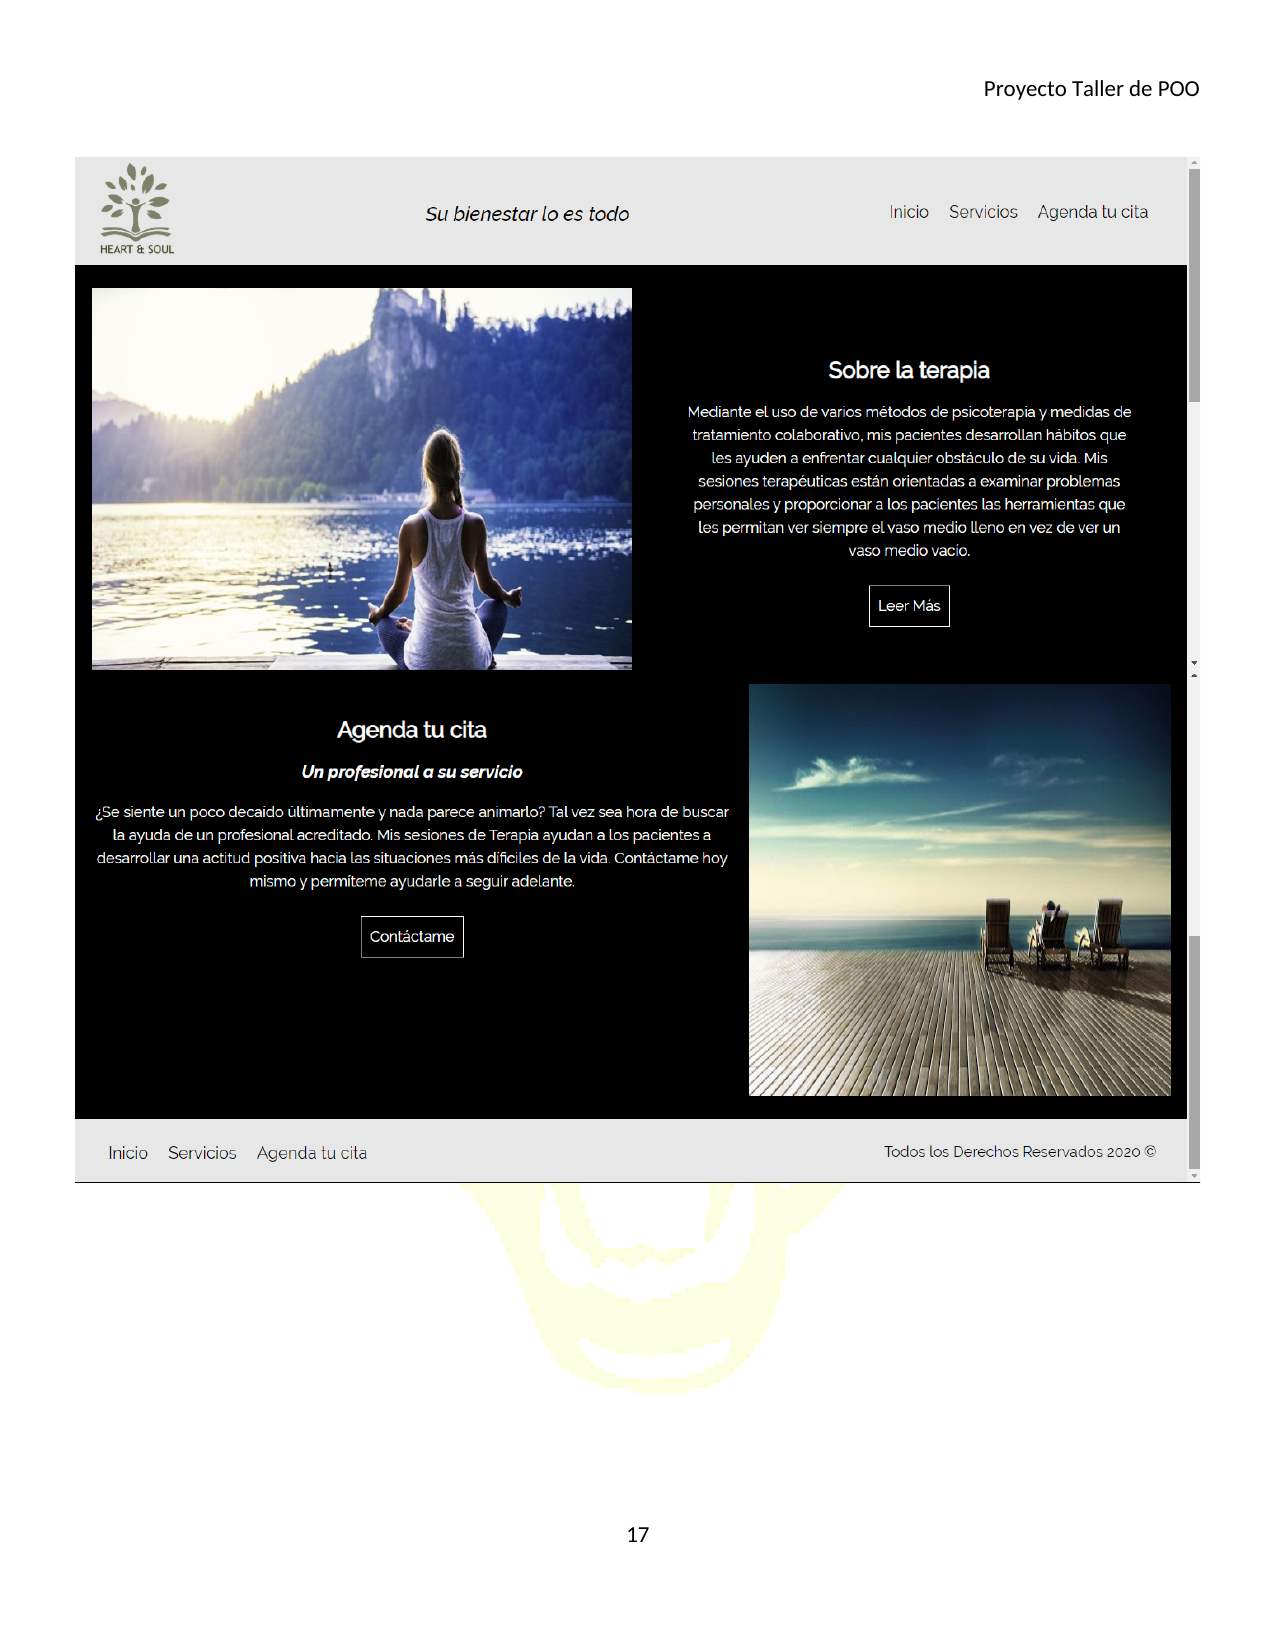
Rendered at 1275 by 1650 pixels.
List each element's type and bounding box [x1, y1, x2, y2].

picture [75, 157, 1200, 1183]
